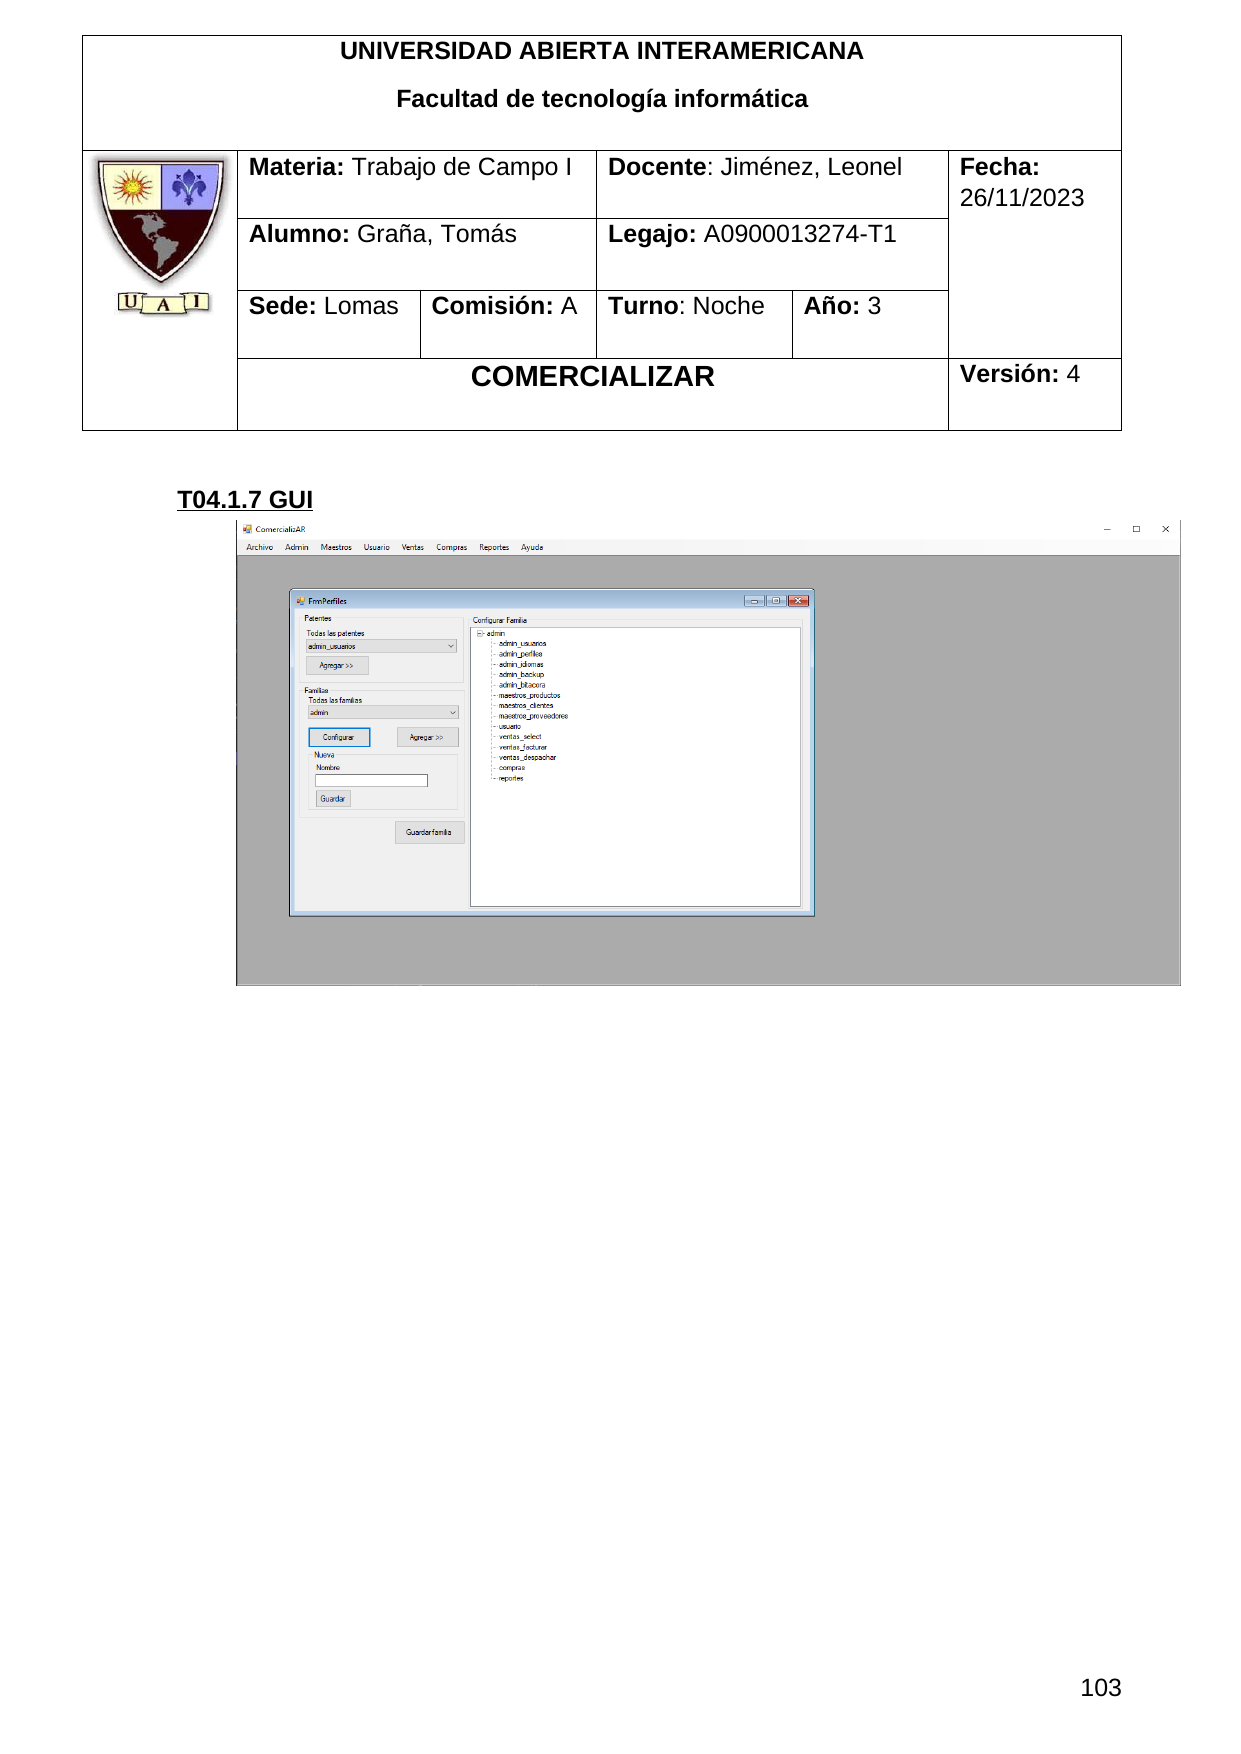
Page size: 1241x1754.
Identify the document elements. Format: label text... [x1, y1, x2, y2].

subtitle T04.1.7 GUI [177, 485, 1122, 513]
picture [87, 151, 234, 320]
picture [236, 520, 1181, 986]
